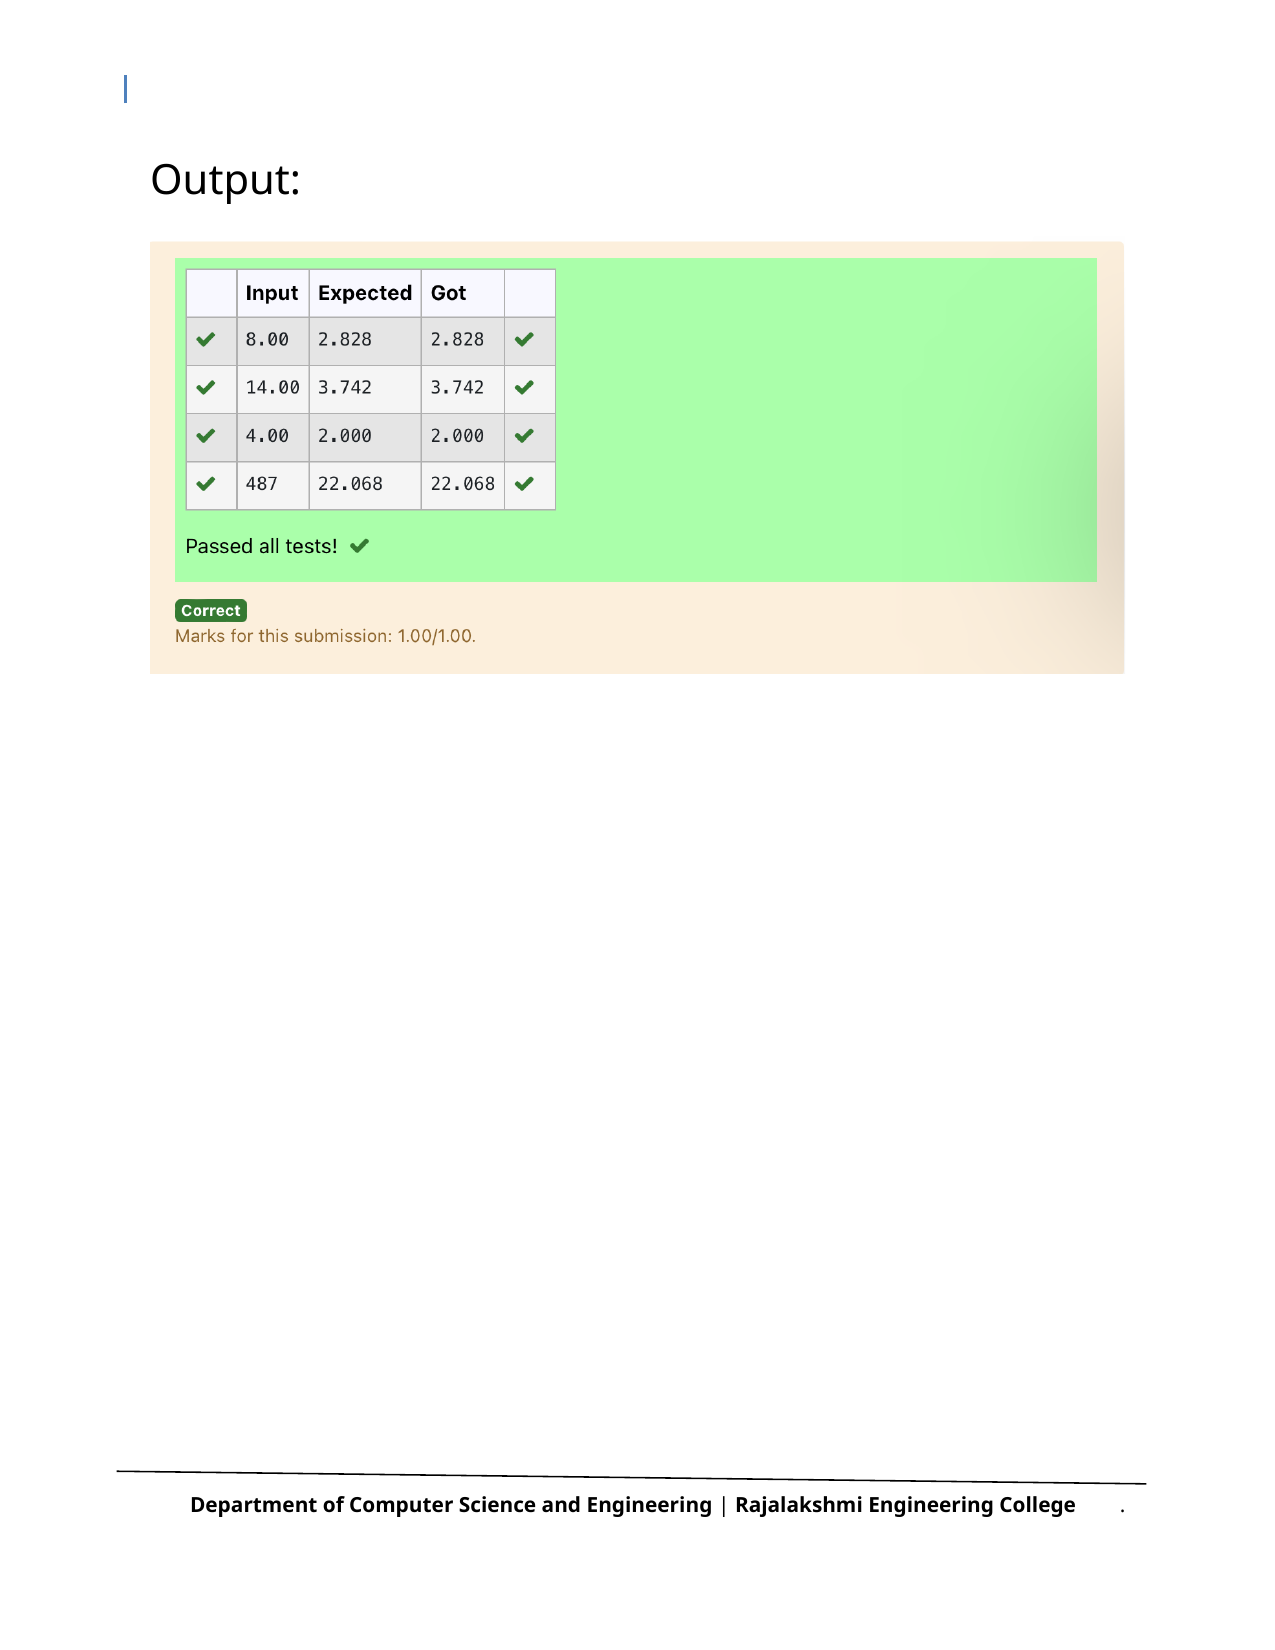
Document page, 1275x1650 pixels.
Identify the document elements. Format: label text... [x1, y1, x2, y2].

picture [150, 236, 1125, 674]
text Output: [150, 150, 1125, 207]
